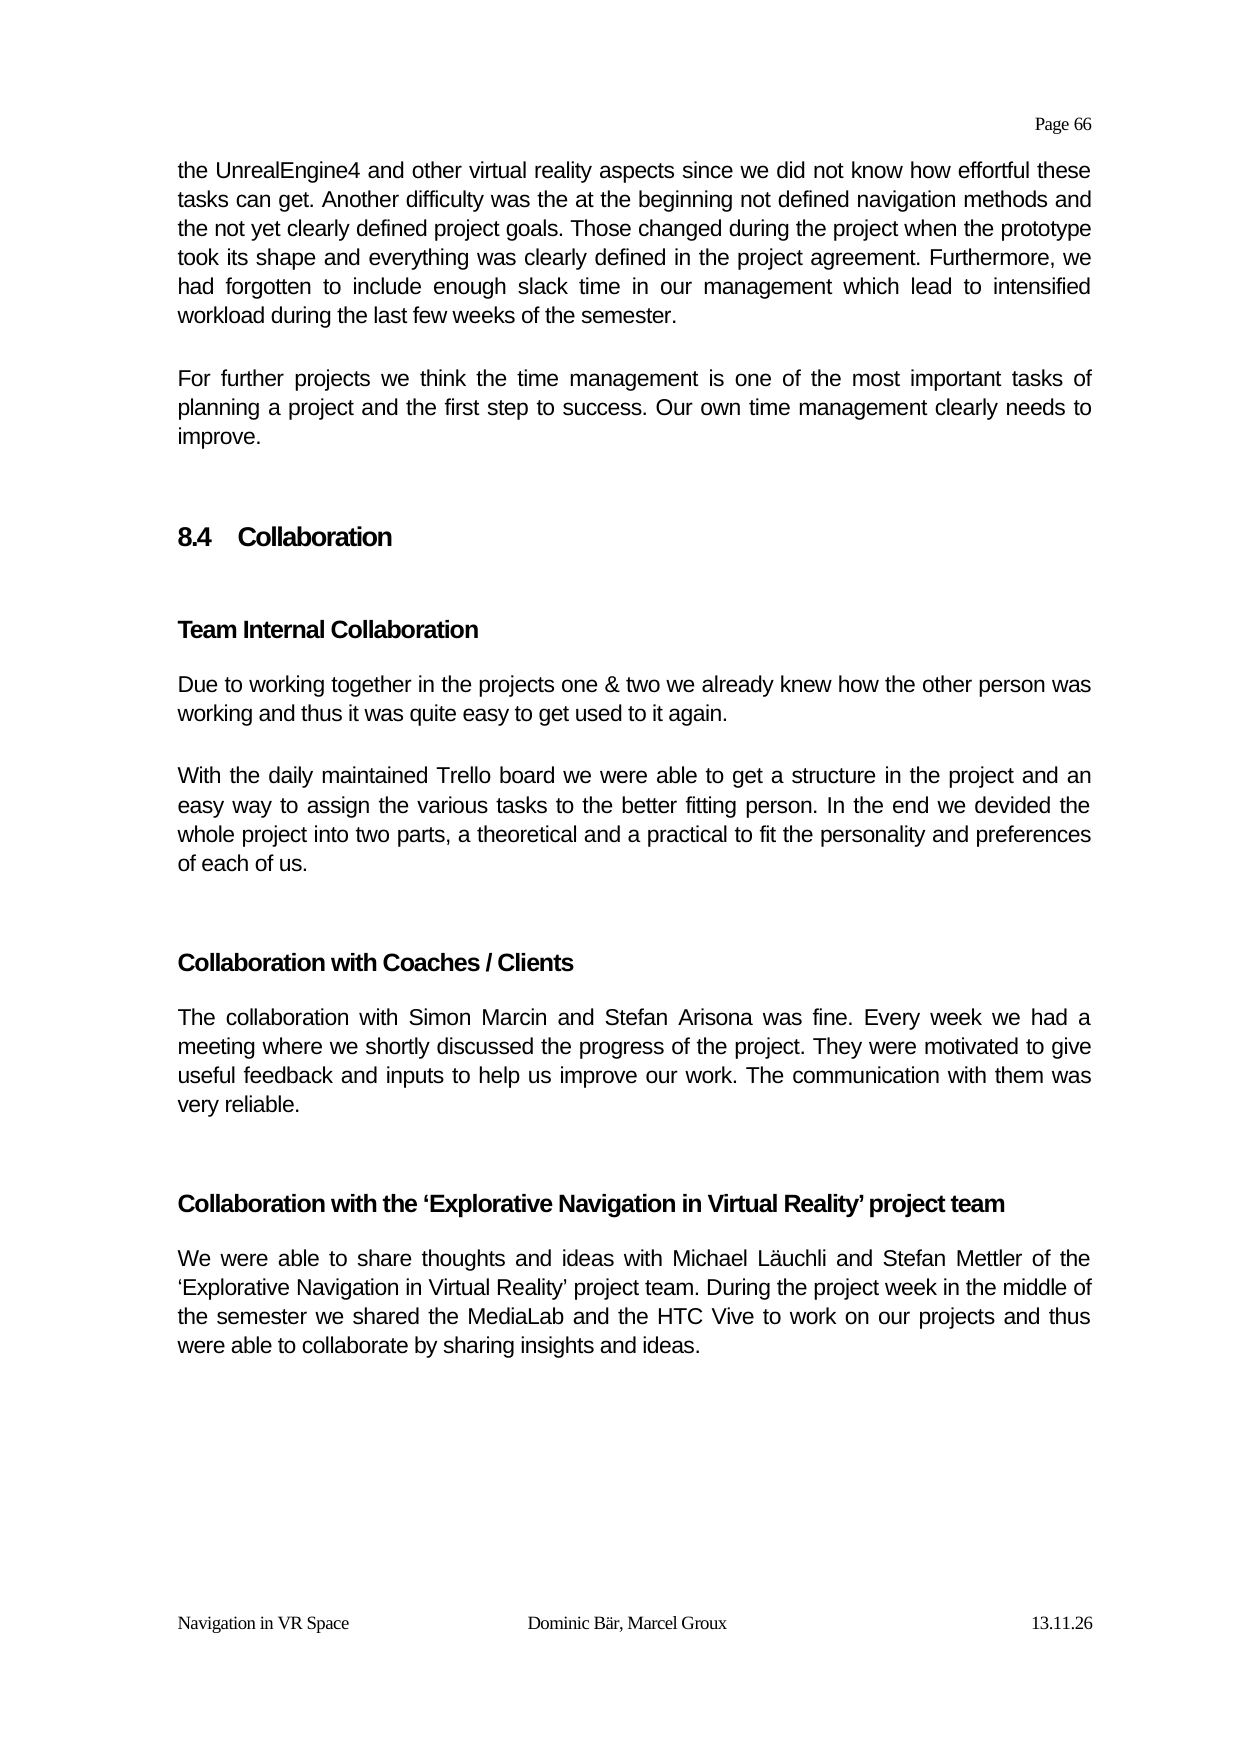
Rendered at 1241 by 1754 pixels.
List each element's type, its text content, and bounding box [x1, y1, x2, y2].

text With the daily maintained Trello board we were able to get a structure in the project and an easy way to assign the various tasks to the better fitting person. In the end we devided the whole project into two parts, a theoretical and a practical to fit the personality and preferences of each of us. [177, 761, 1092, 877]
text Due to working together in the projects one & two we already knew how the other person was working and thus it was quite easy to get used to it again. [177, 669, 1092, 727]
text The collaboration with Simon Marcin and Stefan Arisona was fine. Every week we had a meeting where we shortly discussed the progress of the project. They were motivated to give useful feedback and inputs to help us improve our work. The communication with them was very reliable. [177, 1002, 1092, 1118]
text For further projects we think the time management is one of the most important tasks of planning a project and the first step to success. Our own time management clearly needs to improve. [177, 363, 1092, 451]
subtitle Collaboration with Coaches / Clients [177, 948, 1092, 977]
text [177, 155, 1092, 330]
subtitle Collaboration [177, 521, 1092, 553]
text We were able to share thoughts and ideas with Michael Läuchli and Stefan Mettler of the ‘Explorative Navigation in Virtual Reality’ project team. During the project week in the middle of the semester we shared the MediaLab and the HTC Vive to work on our projects and thus were able to collaborate by sharing insights and ideas. [177, 1243, 1092, 1360]
subtitle Team Internal Collaboration [177, 615, 1092, 644]
subtitle Collaboration with the ‘Explorative Navigation in Virtual Reality’ project team [177, 1189, 1092, 1218]
